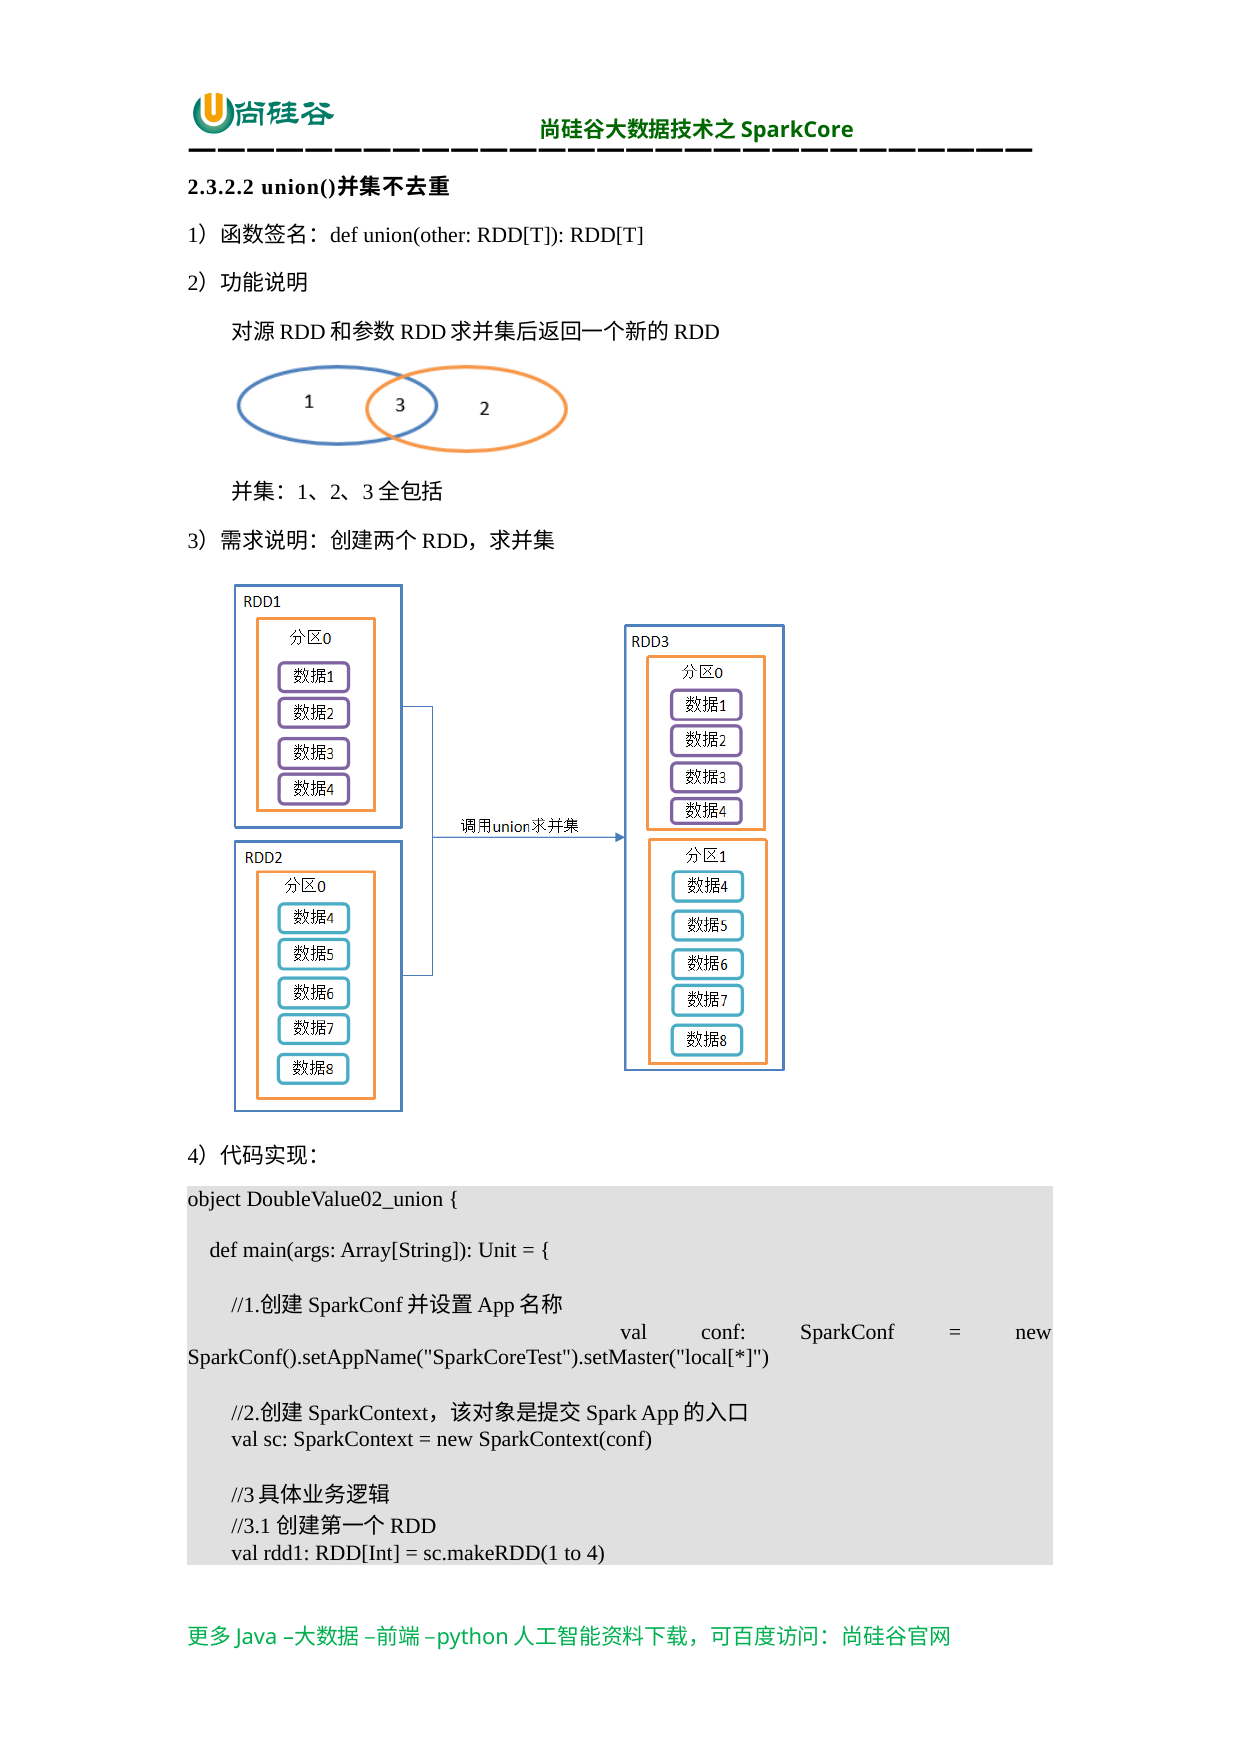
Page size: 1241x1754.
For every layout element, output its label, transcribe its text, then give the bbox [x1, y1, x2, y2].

subtitle 2.3.2.2 union()并集不去重 [187, 168, 1053, 201]
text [187, 1186, 1053, 1565]
text 1）函数签名：def union(other: RDD[T]): RDD[T] [187, 217, 1053, 249]
text 并集：1、2、3全包括 [187, 474, 1053, 506]
text 对源RDD和参数RDD求并集后返回一个新的RDD [187, 313, 1053, 346]
text 3）需求说明：创建两个RDD，求并集 [187, 522, 1053, 555]
text 2）功能说明 [187, 265, 1053, 297]
text 4）代码实现： [187, 1138, 1053, 1171]
